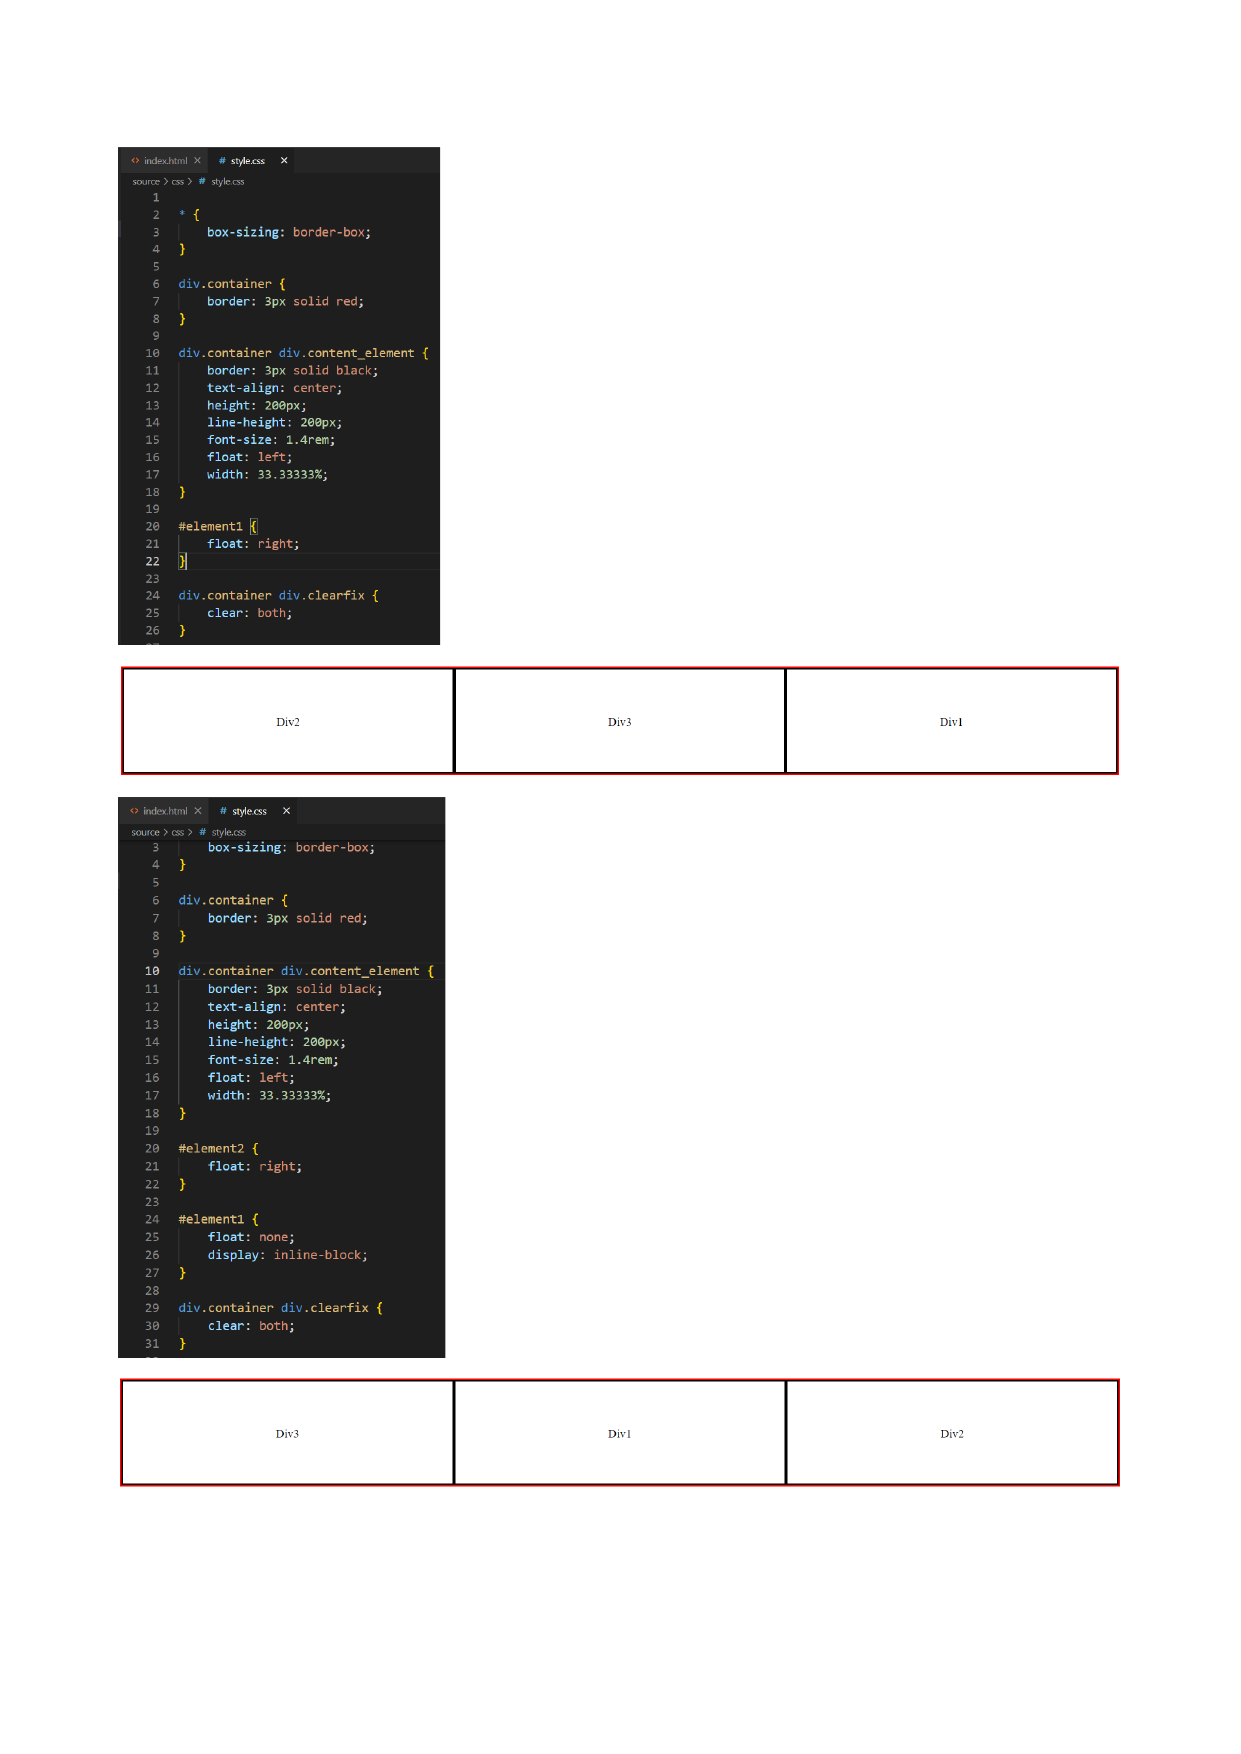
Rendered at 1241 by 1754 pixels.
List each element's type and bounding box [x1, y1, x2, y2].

picture [118, 663, 1123, 779]
picture [118, 797, 446, 1358]
picture [118, 147, 440, 645]
picture [118, 1376, 1123, 1491]
